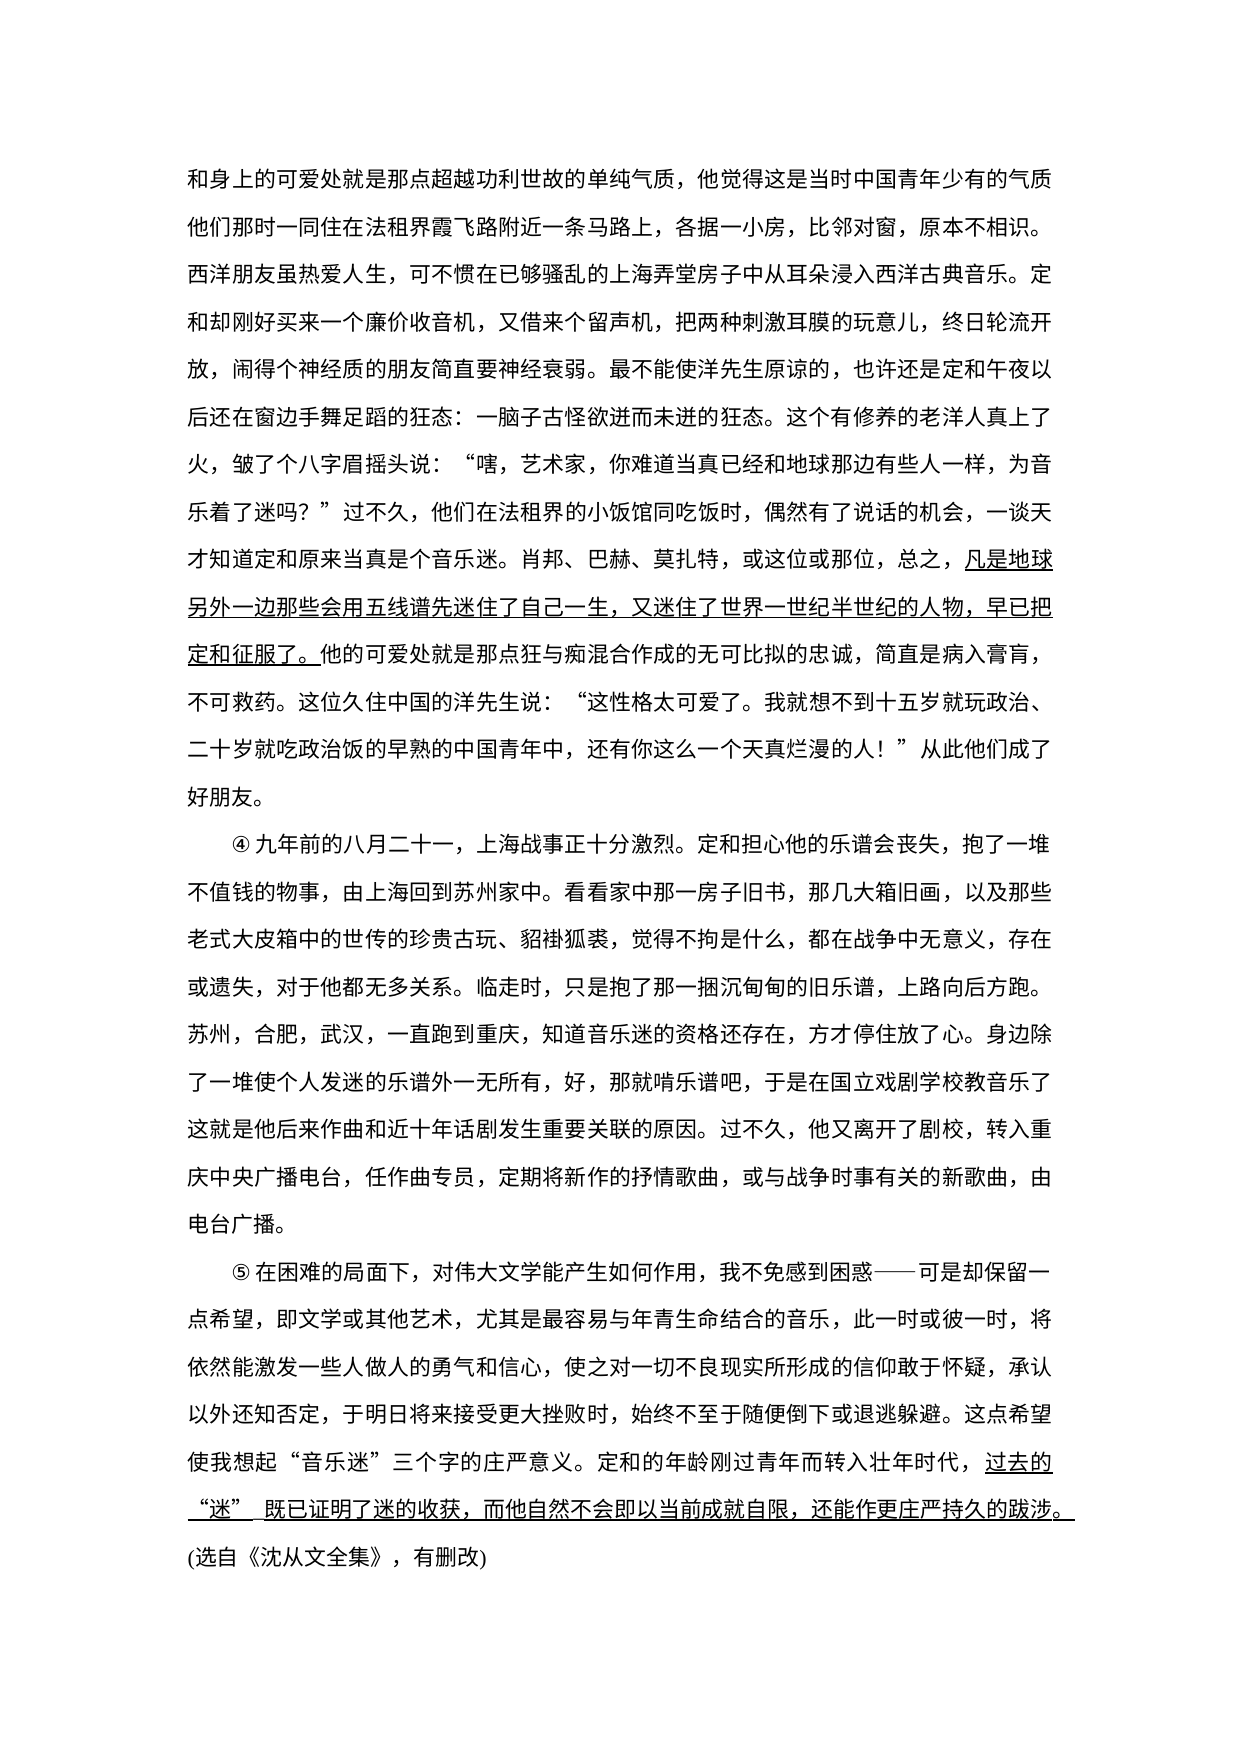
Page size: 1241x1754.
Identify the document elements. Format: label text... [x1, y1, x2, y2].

text ⑤在困难的局面下，对伟大文学能产生如何作用，我不免感到困惑——可是却保留一点希望，即文学或其他艺术，尤其是最容易与年青生命结合的音乐，此一时或彼一时，将依然能激发一些人做人的勇气和信心，使之对一切不良现实所形成的信仰敢于怀疑，承认以外还知否定，于明日将来接受更大挫败时，始终不至于随便倒下或退逃躲避。这点希望使我想起“音乐迷”三个字的庄严意义。定和的年龄刚过青年而转入壮年时代，过去的“迷”_既已证明了迷的收获，而他自然不会即以当前成就自限，还能作更庄严持久的跋涉。(选自《沈从文全集》，有删改) [187, 1254, 1053, 1519]
text ④九年前的八月二十一，上海战事正十分激烈。定和担心他的乐谱会丧失，抱了一堆不值钱的物事，由上海回到苏州家中。看看家中那一房子旧书，那几大箱旧画，以及那些老式大皮箱中的世传的珍贵古玩、貂褂狐裘，觉得不拘是什么，都在战争中无意义，存在或遗失，对于他都无多关系。临走时，只是抱了那一捆沉甸甸的旧乐谱，上路向后方跑。苏州，合肥，武汉，一直跑到重庆，知道音乐迷的资格还存在，方才停住放了心。身边除了一堆使个人发迷的乐谱外一无所有，好，那就啃乐谱吧，于是在国立戏剧学校教音乐了。这就是他后来作曲和近十年话剧发生重要关联的原因。过不久，他又离开了剧校，转入重庆中央广播电台，任作曲专员，定期将新作的抒情歌曲，或与战争时事有关的新歌曲，由电台广播。 [187, 827, 1053, 1239]
text ⑤在困难的局面下，对伟大文学能产生如何作用，我不免感到困惑——可是却保留一点希望，即文学或其他艺术，尤其是最容易与年青生命结合的音乐，此一时或彼一时，将依然能激发一些人做人的勇气和信心，使之对一切不良现实所形成的信仰敢于怀疑，承认以外还知否定，于明日将来接受更大挫败时，始终不至于随便倒下或退逃躲避。这点希望使我想起“音乐迷”三个字的庄严意义。定和的年龄刚过青年而转入壮年时代，过去的“迷”_既已证明了迷的收获，而他自然不会即以当前成就自限，还能作更庄严持久的跋涉。(选自《沈从文全集》，有删改) [187, 1520, 1053, 1571]
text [187, 162, 1053, 617]
